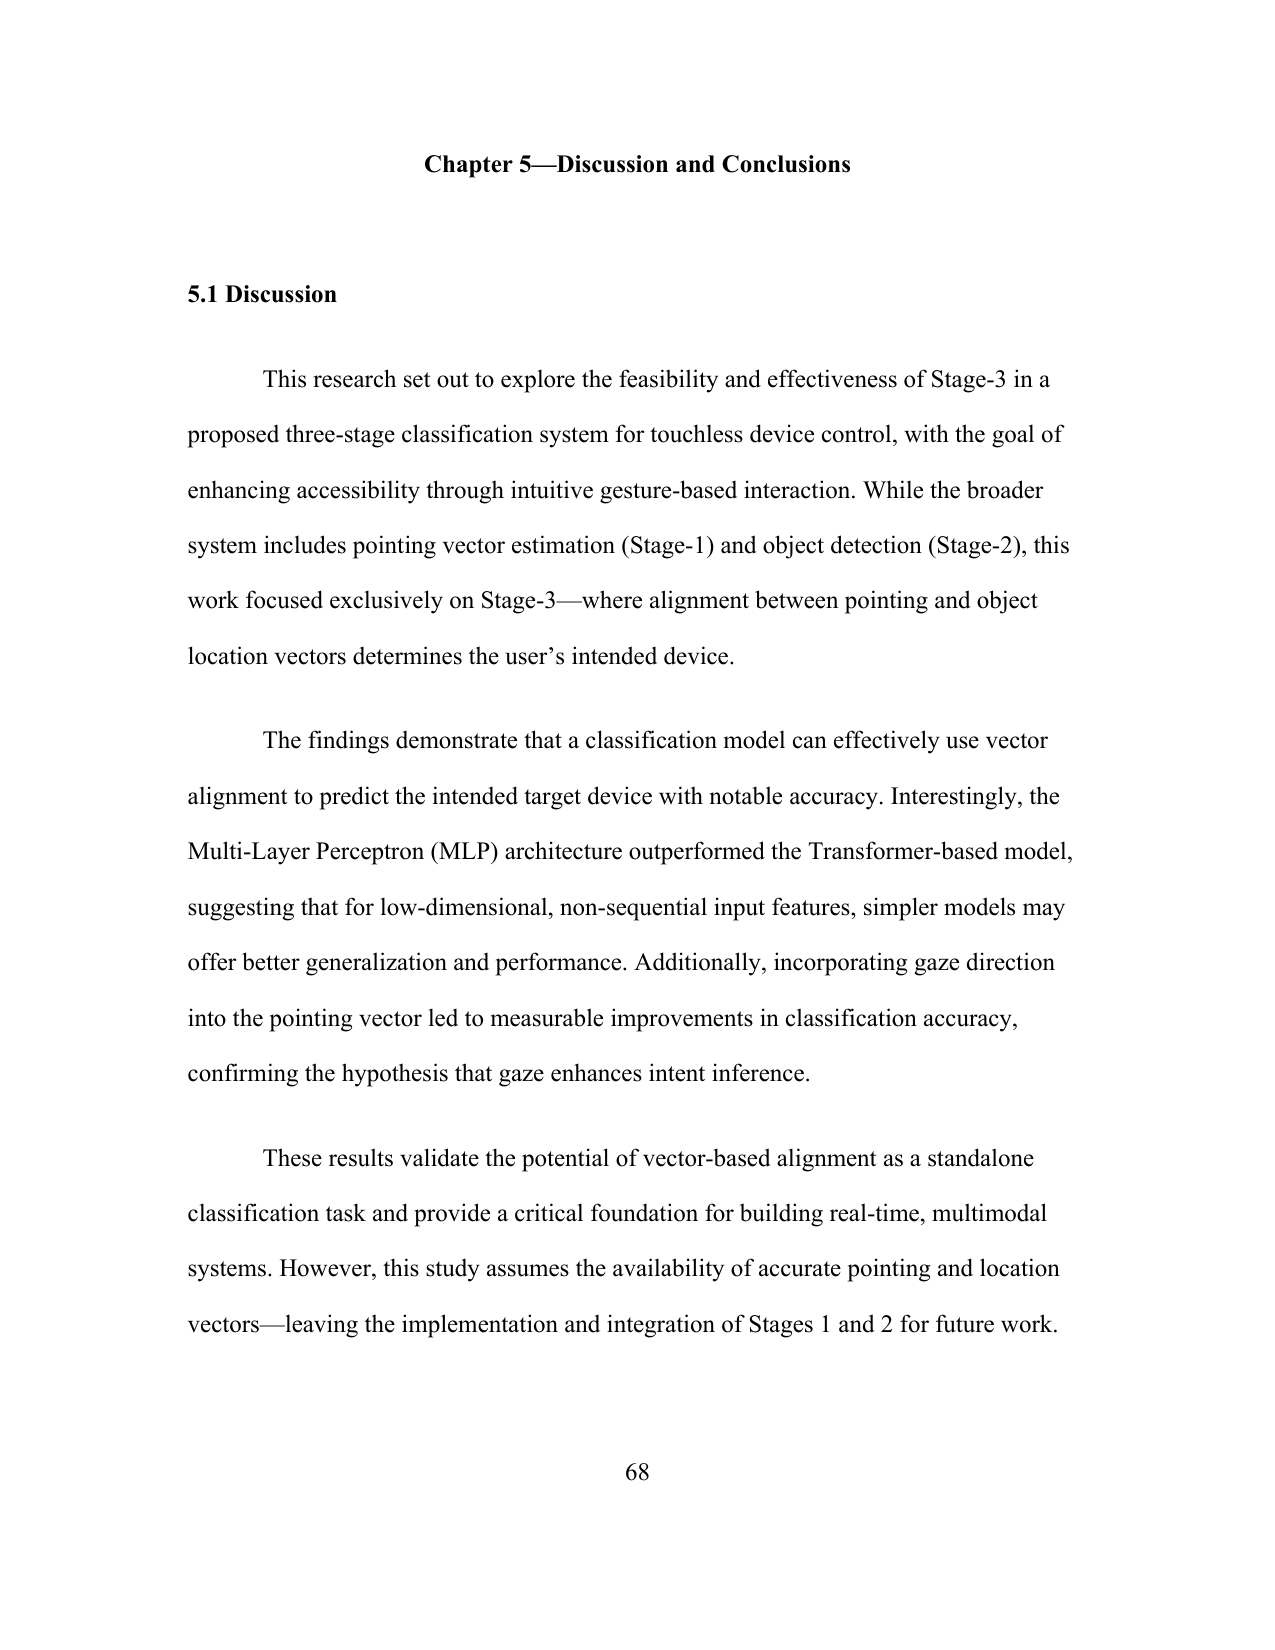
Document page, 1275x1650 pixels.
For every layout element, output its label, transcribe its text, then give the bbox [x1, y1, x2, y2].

text This research set out to explore the feasibility and effectiveness of Stage-3 in a proposed three-stage classification system for touchless device control, with the goal of enhancing accessibility through intuitive gesture-based interaction. While the broader system includes pointing vector estimation (Stage-1) and object detection (Stage-2), this work focused exclusively on Stage-3—where alignment between pointing and object location vectors determines the user’s intended device. [187, 365, 1087, 670]
subtitle Chapter 5—Discussion and Conclusions [187, 150, 1087, 178]
text The findings demonstrate that a classification model can effectively use vector alignment to predict the intended target device with notable accuracy. Interestingly, the Multi-Layer Perceptron (MLP) architecture outperformed the Transformer-based model, suggesting that for low-dimensional, non-sequential input features, simpler models may offer better generalization and performance. Additionally, incorporating gaze direction into the pointing vector led to measurable improvements in classification accuracy, confirming the hypothesis that gaze enhances intent inference. [187, 727, 1087, 1087]
subtitle 5.1 Discussion [187, 280, 1087, 308]
text These results validate the potential of vector-based alignment as a standalone classification task and provide a critical foundation for building real-time, multimodal systems. However, this study assumes the availability of accurate pointing and location vectors—leaving the implementation and integration of Stages 1 and 2 for future work. [187, 1144, 1087, 1338]
